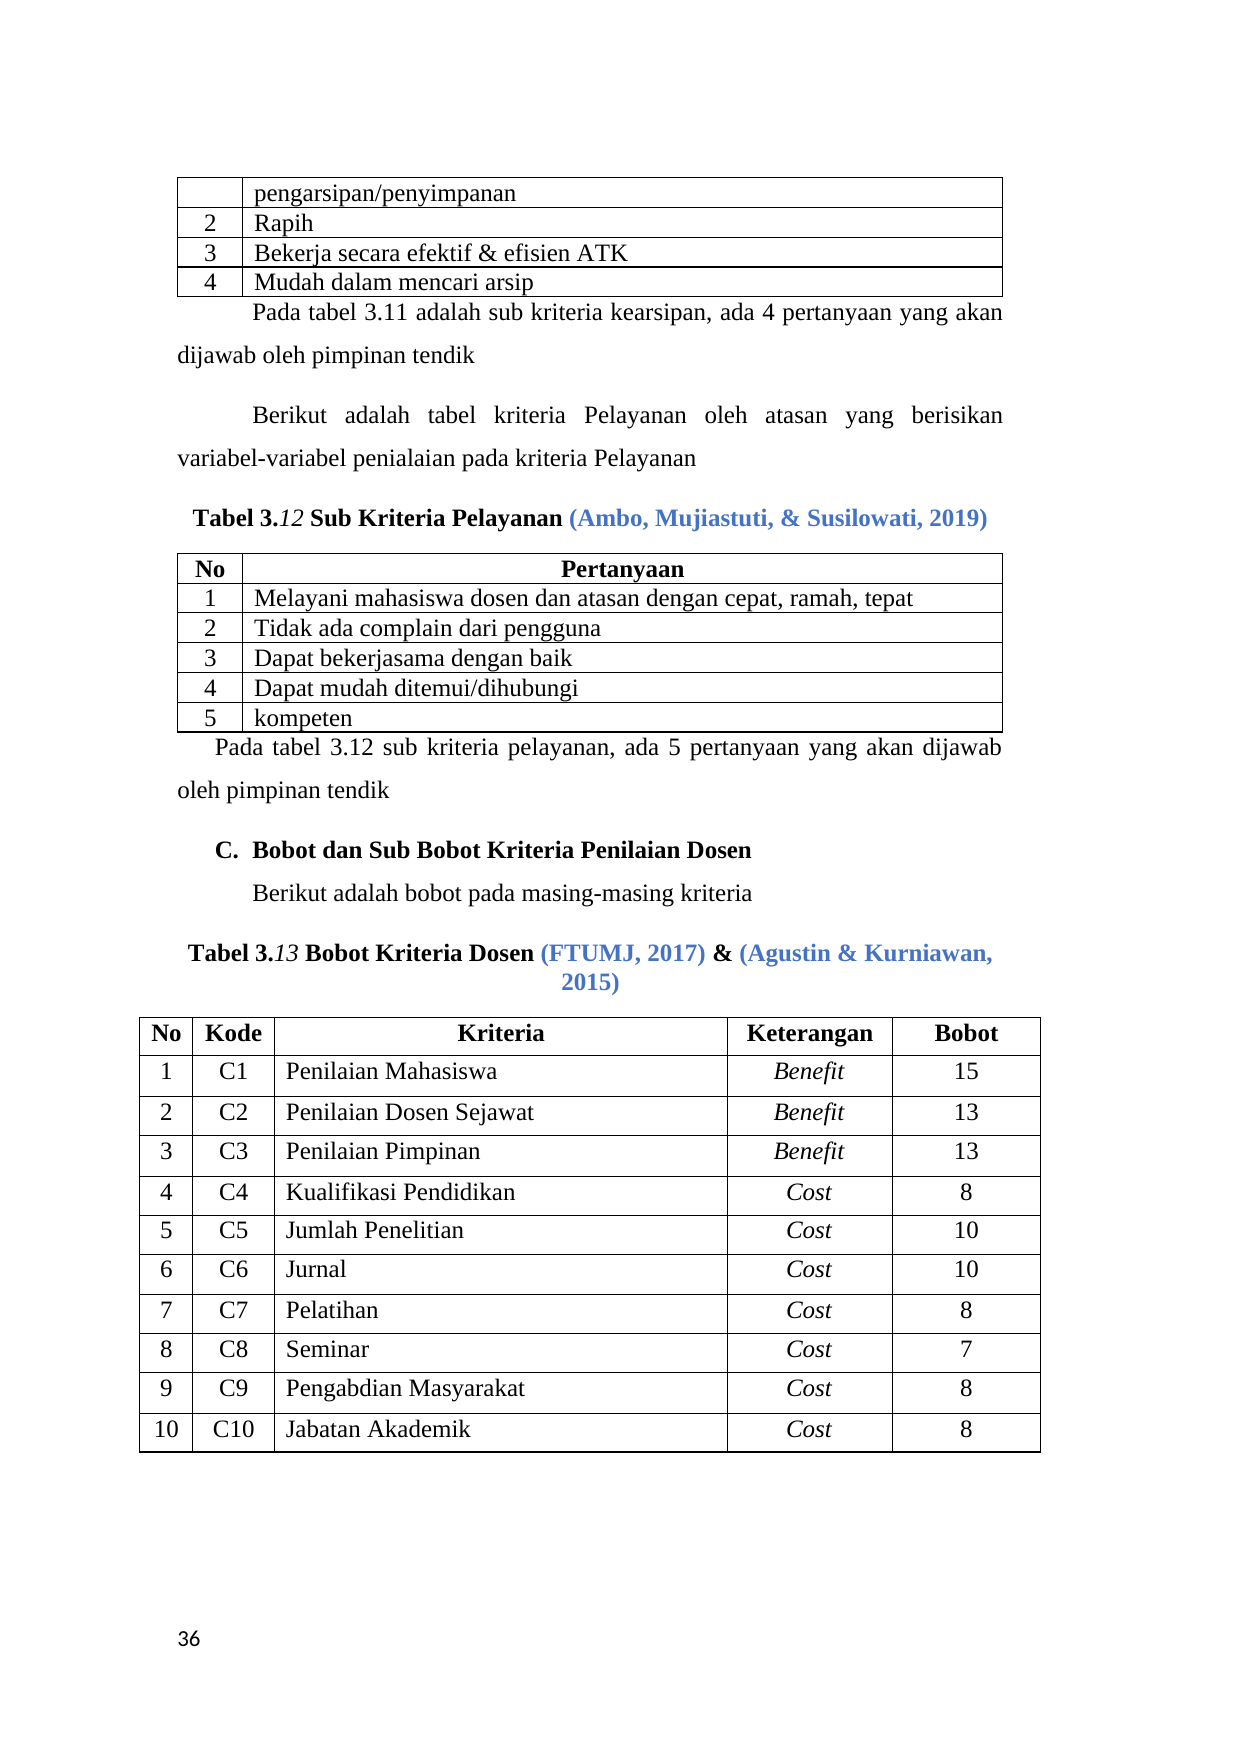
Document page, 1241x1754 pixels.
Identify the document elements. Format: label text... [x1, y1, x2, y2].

text Berikut adalah tabel kriteria Pelayanan oleh atasan yang berisikan variabel-variabel penialaian pada kriteria Pelayanan [177, 400, 1003, 472]
list Bobot dan Sub Bobot Kriteria Penilaian Dosen [214, 835, 1003, 864]
table_cell Cost [728, 1373, 892, 1413]
table_cell Cost [728, 1414, 892, 1451]
table_cell 5 [178, 703, 242, 731]
table_cell Mengarsipkan/menempatkan berkas/alat sesuai dengan system pengarsipan/penyimpanan [243, 178, 1002, 207]
table_cell Penilaian Pimpinan [275, 1136, 727, 1176]
table_cell 10 [893, 1216, 1040, 1253]
table_cell 3 [140, 1136, 192, 1176]
table_header Keterangan [728, 1018, 892, 1055]
table_cell 4 [178, 268, 242, 296]
table_cell 15 [893, 1056, 1040, 1096]
table_cell 8 [893, 1295, 1040, 1333]
table_cell Dapat bekerjasama dengan baik [243, 643, 1002, 672]
table_cell 13 [893, 1097, 1040, 1135]
table_header No [178, 554, 242, 582]
text Tabel 3.13 Bobot Kriteria Dosen & [177, 938, 1003, 996]
table_cell Benefit [728, 1136, 892, 1176]
table_cell Pelatihan [275, 1295, 727, 1333]
table_header Kode [193, 1018, 274, 1055]
table_cell Bekerja secara efektif & efisien ATK [243, 238, 1002, 266]
table_cell 8 [893, 1373, 1040, 1413]
table_cell C1 [193, 1056, 274, 1096]
table_cell Tidak ada complain dari pengguna [243, 613, 1002, 642]
table_cell Cost [728, 1295, 892, 1333]
table_cell kompeten [243, 703, 1002, 731]
table_cell C4 [193, 1177, 274, 1214]
text Pada tabel 3.12 sub kriteria pelayanan, ada 5 pertanyaan yang akan dijawab oleh pimpinan tendik [177, 733, 1003, 804]
text Pada tabel 3.11 adalah sub kriteria kearsipan, ada 4 pertanyaan yang akan dijawab oleh pimpinan tendik [177, 297, 1003, 369]
table_header Kriteria [275, 1018, 727, 1055]
table_cell Penilaian Mahasiswa [275, 1056, 727, 1096]
table_cell 1 [178, 584, 242, 612]
table_cell 9 [140, 1373, 192, 1413]
table_cell 7 [893, 1334, 1040, 1372]
table_header Pertanyaan [243, 554, 1002, 582]
table_header Bobot [893, 1018, 1040, 1055]
table_cell Cost [728, 1216, 892, 1253]
table_cell 10 [140, 1414, 192, 1451]
table_cell 3 [178, 238, 242, 266]
table_cell 2 [140, 1097, 192, 1135]
table_cell Penilaian Dosen Sejawat [275, 1097, 727, 1135]
table_cell Jumlah Penelitian [275, 1216, 727, 1253]
table_cell Cost [728, 1255, 892, 1294]
table_cell 2 [178, 208, 242, 237]
table_cell C5 [193, 1216, 274, 1253]
table_cell Benefit [728, 1097, 892, 1135]
table_cell 1 [140, 1056, 192, 1096]
table_header No [140, 1018, 192, 1055]
table_cell Dapat mudah ditemui/dihubungi [243, 673, 1002, 702]
table_cell 4 [178, 673, 242, 702]
table_cell 6 [140, 1255, 192, 1294]
table_cell 8 [893, 1177, 1040, 1214]
table_cell 8 [140, 1334, 192, 1372]
table_cell 8 [893, 1414, 1040, 1451]
table_cell 5 [140, 1216, 192, 1253]
table_cell C6 [193, 1255, 274, 1294]
table_cell 7 [140, 1295, 192, 1333]
table_cell 13 [893, 1136, 1040, 1176]
table_cell Cost [728, 1177, 892, 1214]
table_cell Rapih [243, 208, 1002, 237]
table_cell 1 [178, 178, 242, 207]
table_cell Jurnal [275, 1255, 727, 1294]
table_cell Seminar [275, 1334, 727, 1372]
table_cell 4 [140, 1177, 192, 1214]
list Berikut adalah bobot pada masing-masing kriteria [252, 878, 1003, 907]
table_cell Benefit [728, 1056, 892, 1096]
table_cell Mudah dalam mencari arsip [243, 268, 1002, 296]
table_cell C2 [193, 1097, 274, 1135]
table_cell Kualifikasi Pendidikan [275, 1177, 727, 1214]
table_cell Cost [728, 1334, 892, 1372]
table_cell C9 [193, 1373, 274, 1413]
text Tabel 3.12 Sub Kriteria Pelayanan [177, 503, 1003, 532]
table_cell 10 [893, 1255, 1040, 1294]
table_cell C10 [193, 1414, 274, 1451]
table_cell 3 [178, 643, 242, 672]
table_cell Pengabdian Masyarakat [275, 1373, 727, 1413]
table_cell C3 [193, 1136, 274, 1176]
table_cell 2 [178, 613, 242, 642]
table_cell Melayani mahasiswa dosen dan atasan dengan cepat, ramah, tepat [243, 584, 1002, 612]
table_cell C8 [193, 1334, 274, 1372]
table_cell Jabatan Akademik [275, 1414, 727, 1451]
table_cell C7 [193, 1295, 274, 1333]
